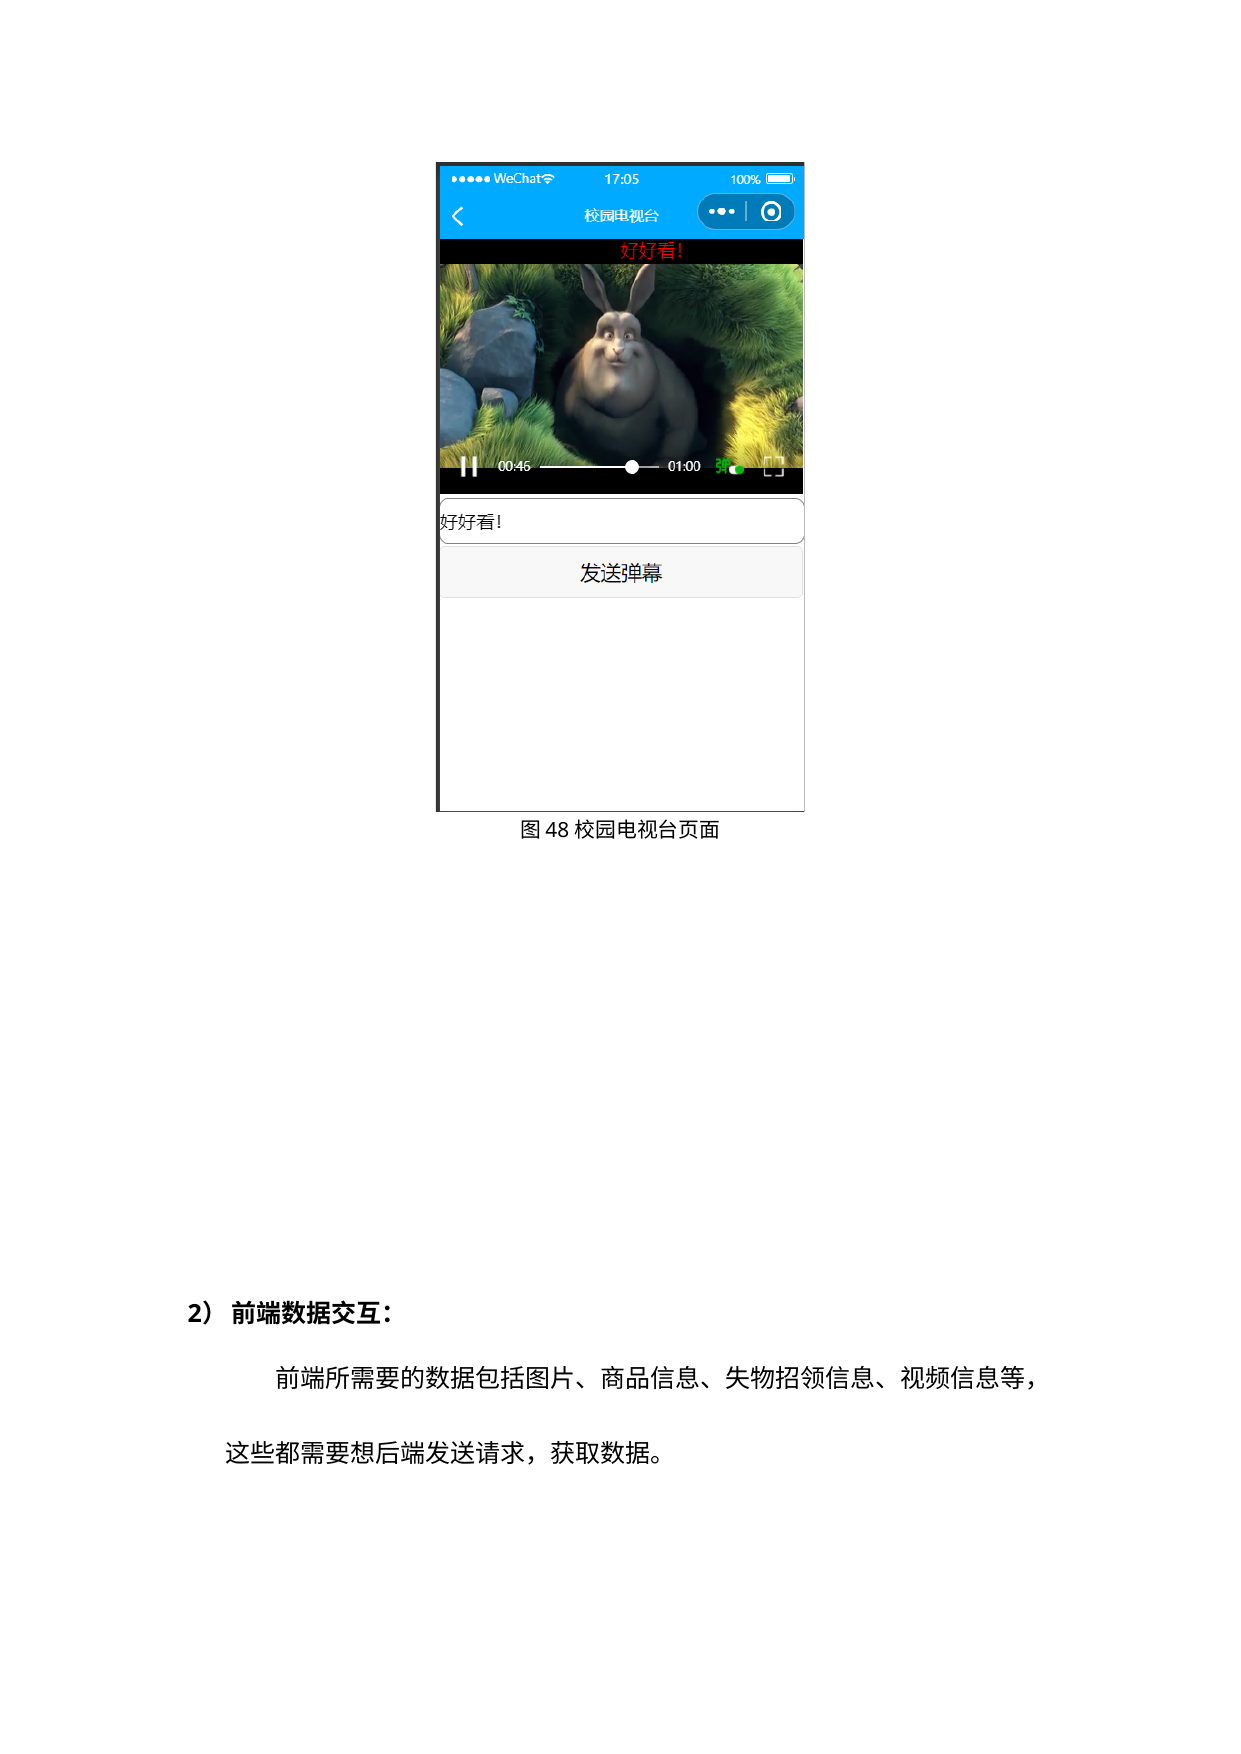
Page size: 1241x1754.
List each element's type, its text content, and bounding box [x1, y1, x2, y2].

list 前端所需要的数据包括图片、商品信息、失物招领信息、视频信息等，这些都需要想后端发送请求，获取数据。 [225, 1344, 1053, 1484]
picture [608, 211, 616, 220]
list 前端数据交互： [187, 1279, 1053, 1344]
text 图48 校园电视台页面 [187, 812, 1053, 844]
picture [769, 176, 789, 181]
picture [435, 162, 805, 812]
picture [631, 211, 640, 222]
